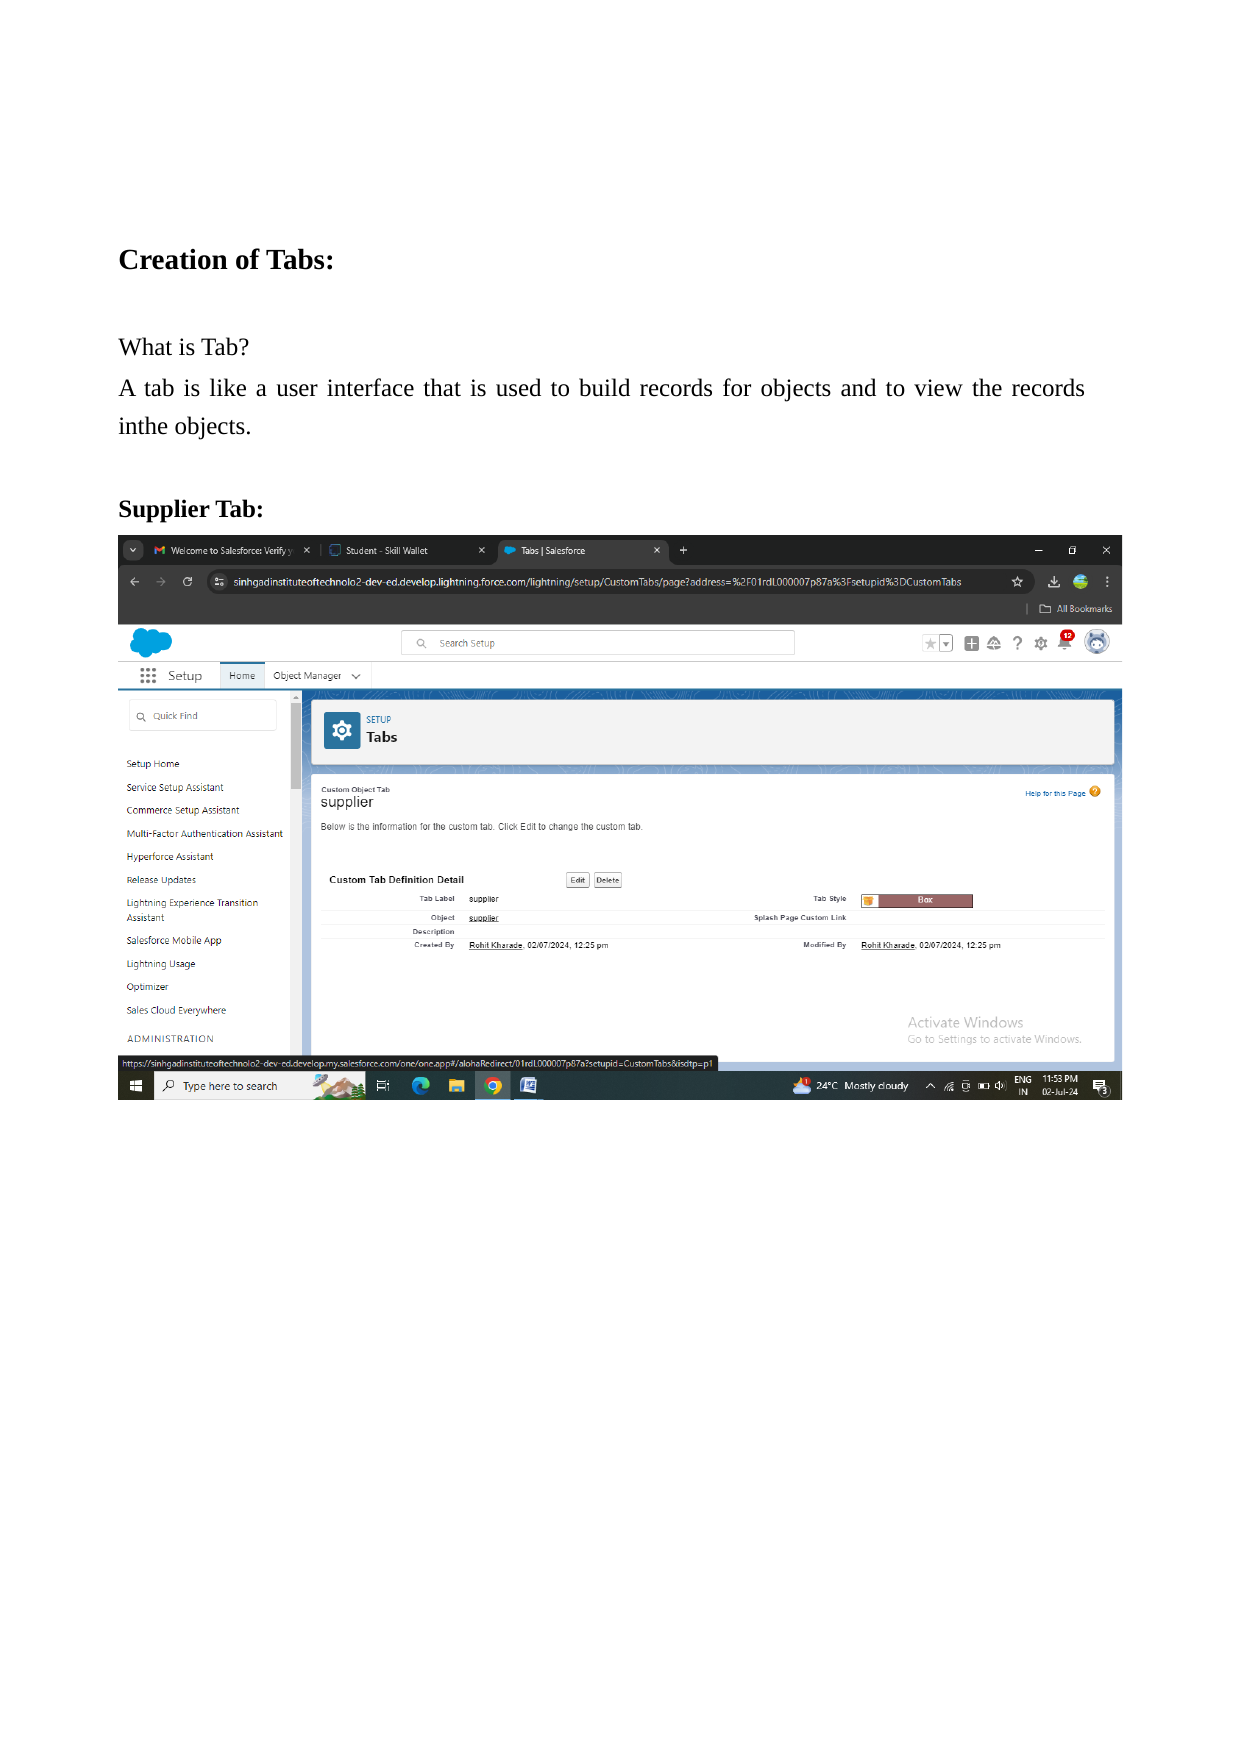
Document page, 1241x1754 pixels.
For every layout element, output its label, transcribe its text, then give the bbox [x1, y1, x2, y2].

text What is Tab? [118, 332, 1087, 360]
text A tab is like a user interface that is used to build records for objects and to view the records inthe objects. [118, 373, 1087, 439]
picture [118, 535, 1123, 1100]
text Creation of Tabs: [118, 242, 1087, 276]
text Supplier Tab: [118, 494, 1087, 522]
